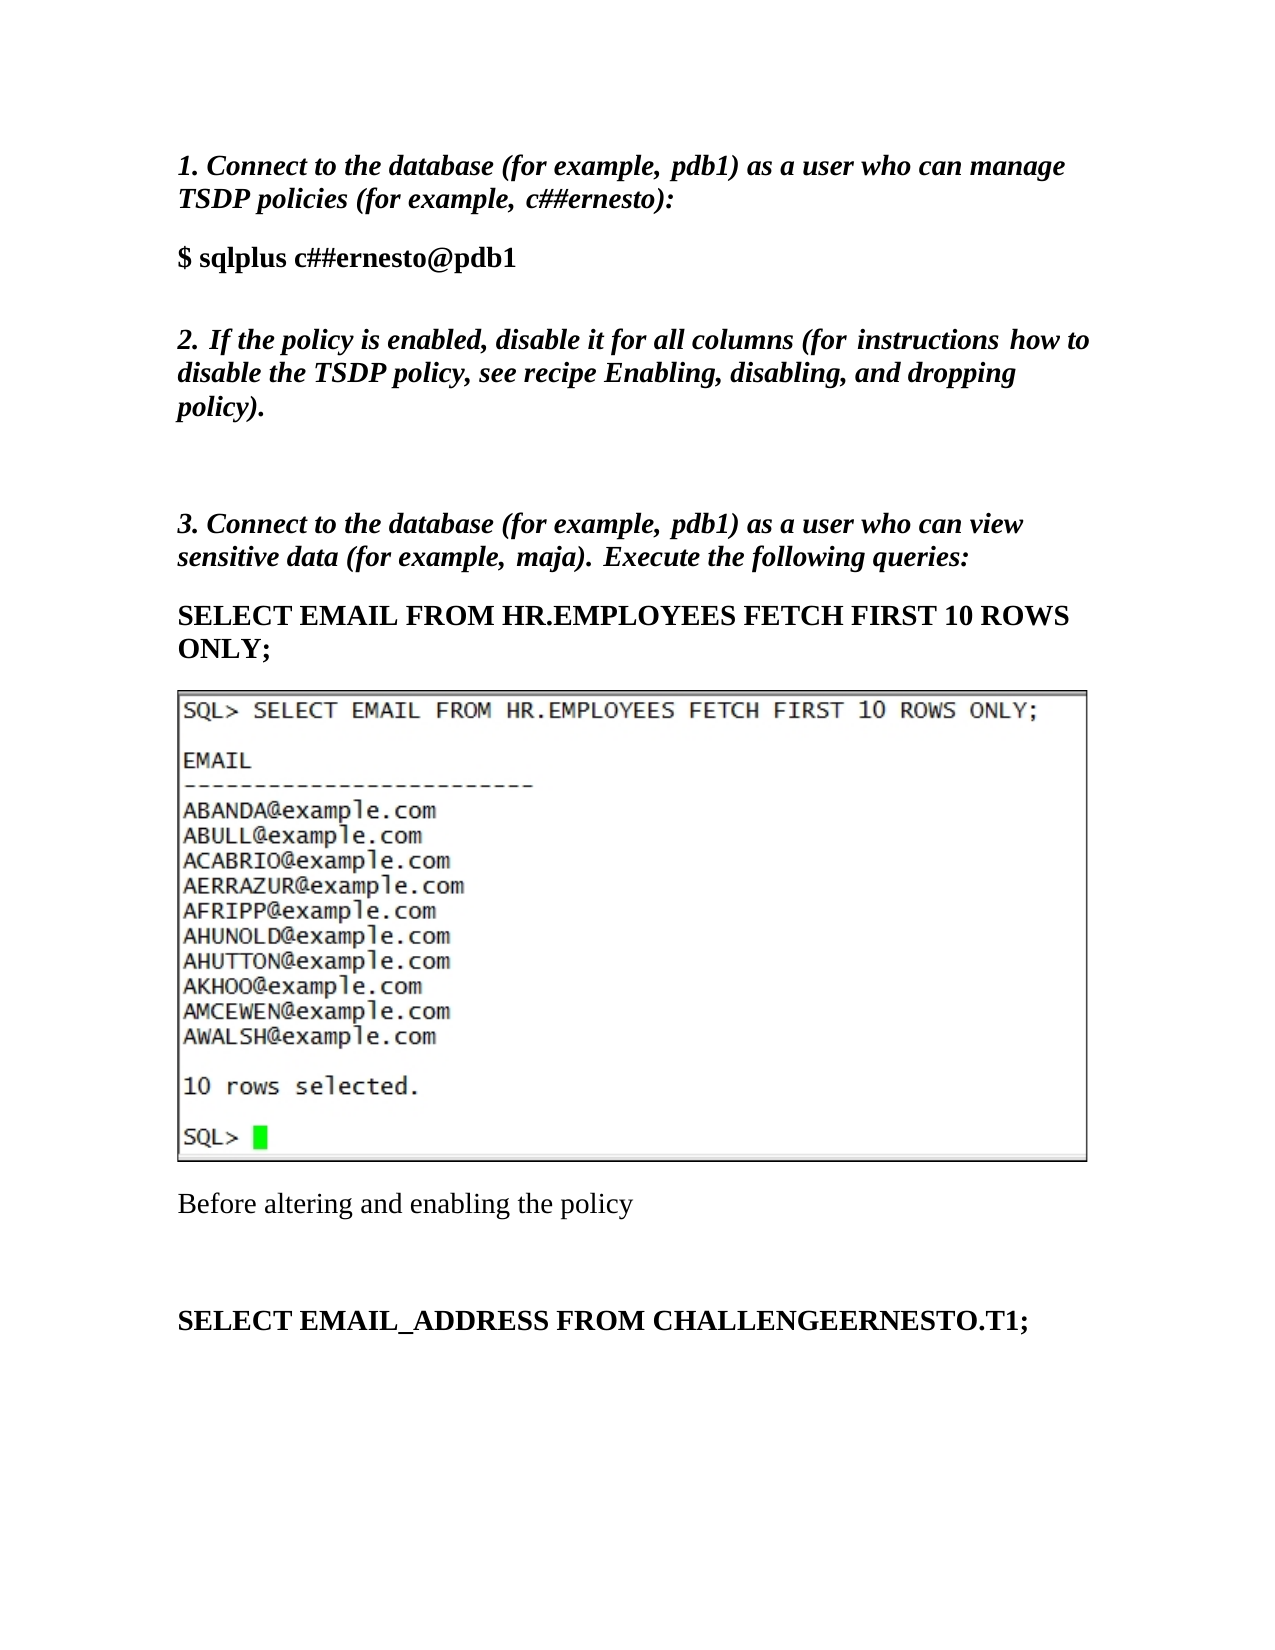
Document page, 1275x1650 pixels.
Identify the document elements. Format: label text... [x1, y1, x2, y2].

text Before altering and enabling the policy [177, 1186, 1098, 1220]
text SELECT EMAIL FROM HR.EMPLOYEES FETCH FIRST 10 ROWS ONLY; [177, 598, 1098, 665]
picture [177, 690, 1088, 1162]
text SELECT EMAIL_ADDRESS FROM CHALLENGEERNESTO.T1; [177, 1303, 1098, 1337]
text 2. If the policy is enabled, disable it for all columns (for instructions how to disable the TSDP policy, see recipe Enabling, disabling, and dropping policy). [177, 322, 1098, 422]
text 1. Connect to the database (for example, pdb1) as a user who can manage TSDP policies (for example, c##ernesto): [177, 148, 1098, 215]
text $ sqlplus c##ernesto@pdb1 [177, 240, 1098, 297]
text 3. Connect to the database (for example, pdb1) as a user who can view sensitive data (for example, maja). Execute the following queries: [177, 506, 1098, 573]
